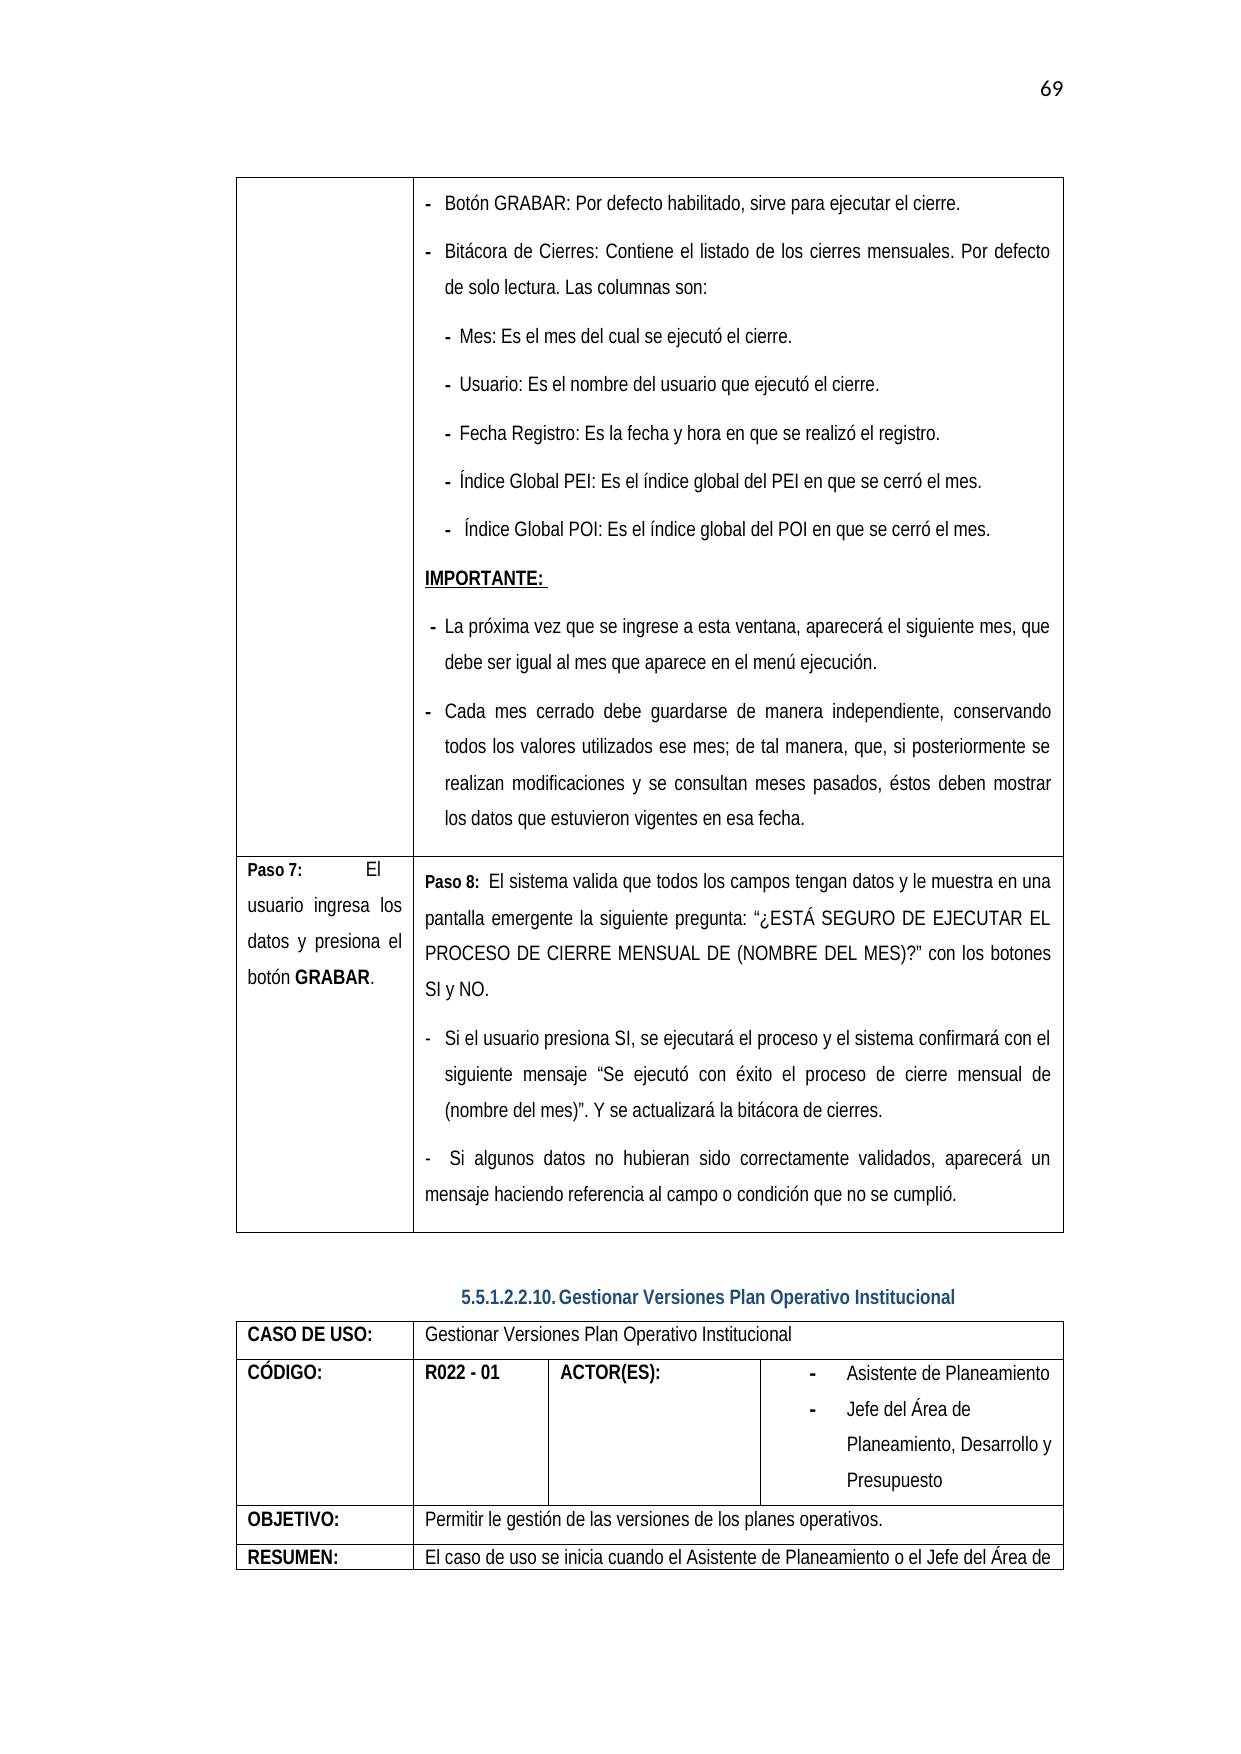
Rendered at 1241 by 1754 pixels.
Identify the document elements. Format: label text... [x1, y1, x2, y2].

table_cell Permitir le gestión de las versiones de los planes operativos. [414, 1506, 1063, 1543]
table_cell OBJETIVO: [237, 1506, 413, 1543]
table_cell R022 - 01 [414, 1360, 548, 1505]
table_cell Asistente de Planeamiento Jefe del Área de Planeamiento, Desarrollo y Presupuesto [761, 1360, 1063, 1505]
table_cell ACTOR(ES): [549, 1360, 760, 1505]
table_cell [237, 178, 413, 856]
table_cell El usuario ingresa los datos y presiona el botón GRABAR. [237, 857, 413, 1232]
table_cell El sistema valida que todos los campos tengan datos y le muestra en una pantalla emergente la siguiente pregunta: “¿ESTÁ SEGURO DE EJECUTAR EL PROCESO DE CIERRE MENSUAL DE (NOMBRE DEL MES)?” con los botones SI y NO. - Si el usuario presiona SI, se ejecutará el proceso y el sistema confirmará con el siguiente mensaje “Se ejecutó con éxito el proceso de cierre mensual de (nombre del mes)”. Y se actualizará la bitácora de cierres. - Si algunos datos no hubieran sido correctamente validados, aparecerá un mensaje haciendo referencia al campo o condición que no se cumplió. [414, 857, 1063, 1232]
table_cell CÓDIGO: [237, 1360, 413, 1505]
table_header Gestionar Versiones Plan Operativo Institucional [414, 1322, 1063, 1359]
list Gestionar Versiones Plan Operativo Institucional [461, 1285, 1063, 1309]
table_cell RESUMEN: [237, 1545, 413, 1568]
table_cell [414, 1545, 1063, 1568]
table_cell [414, 178, 1063, 856]
table_header CASO DE USO: [237, 1322, 413, 1359]
